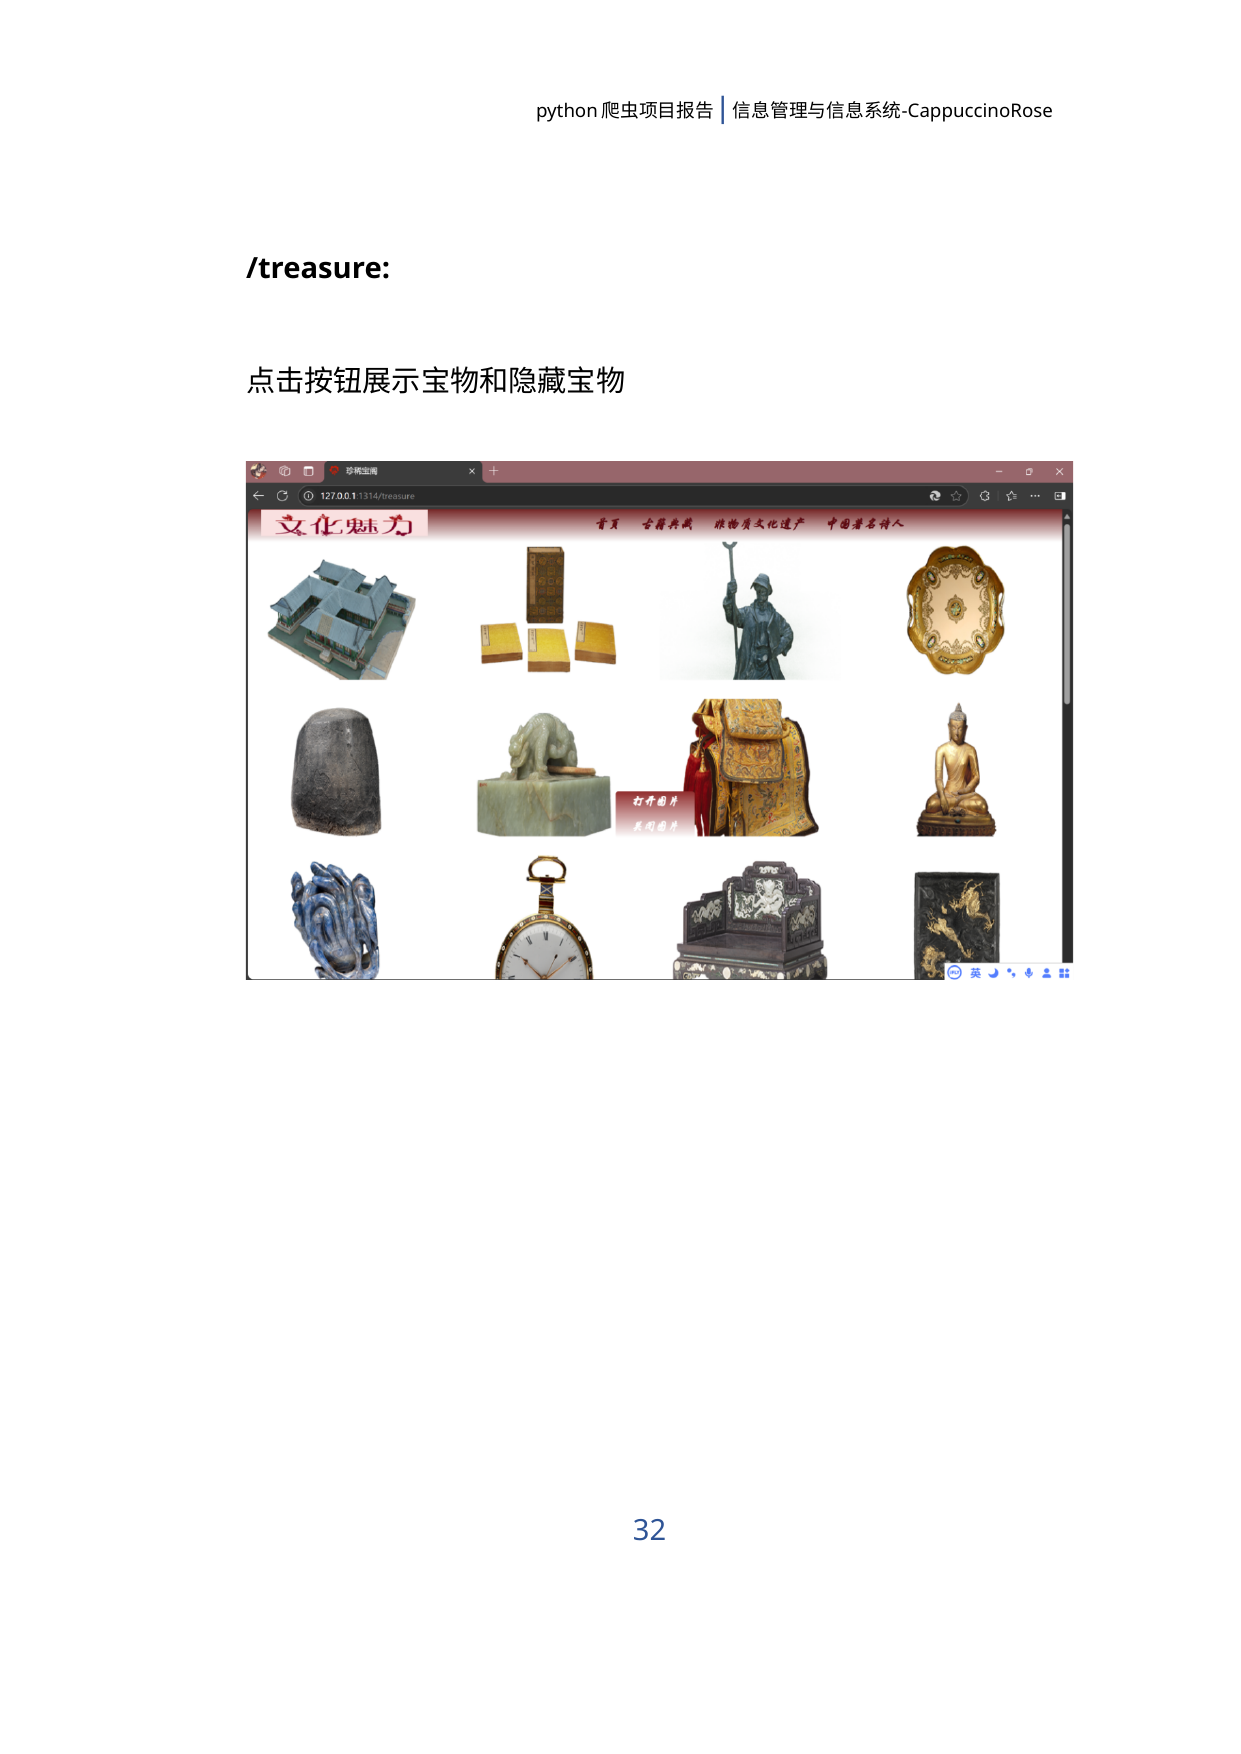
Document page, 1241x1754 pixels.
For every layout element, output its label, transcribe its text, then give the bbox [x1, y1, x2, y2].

subtitle /treasure: [187, 247, 1053, 287]
text 点击按钮展示宝物和隐藏宝物 [187, 339, 1053, 419]
picture [245, 461, 1074, 980]
